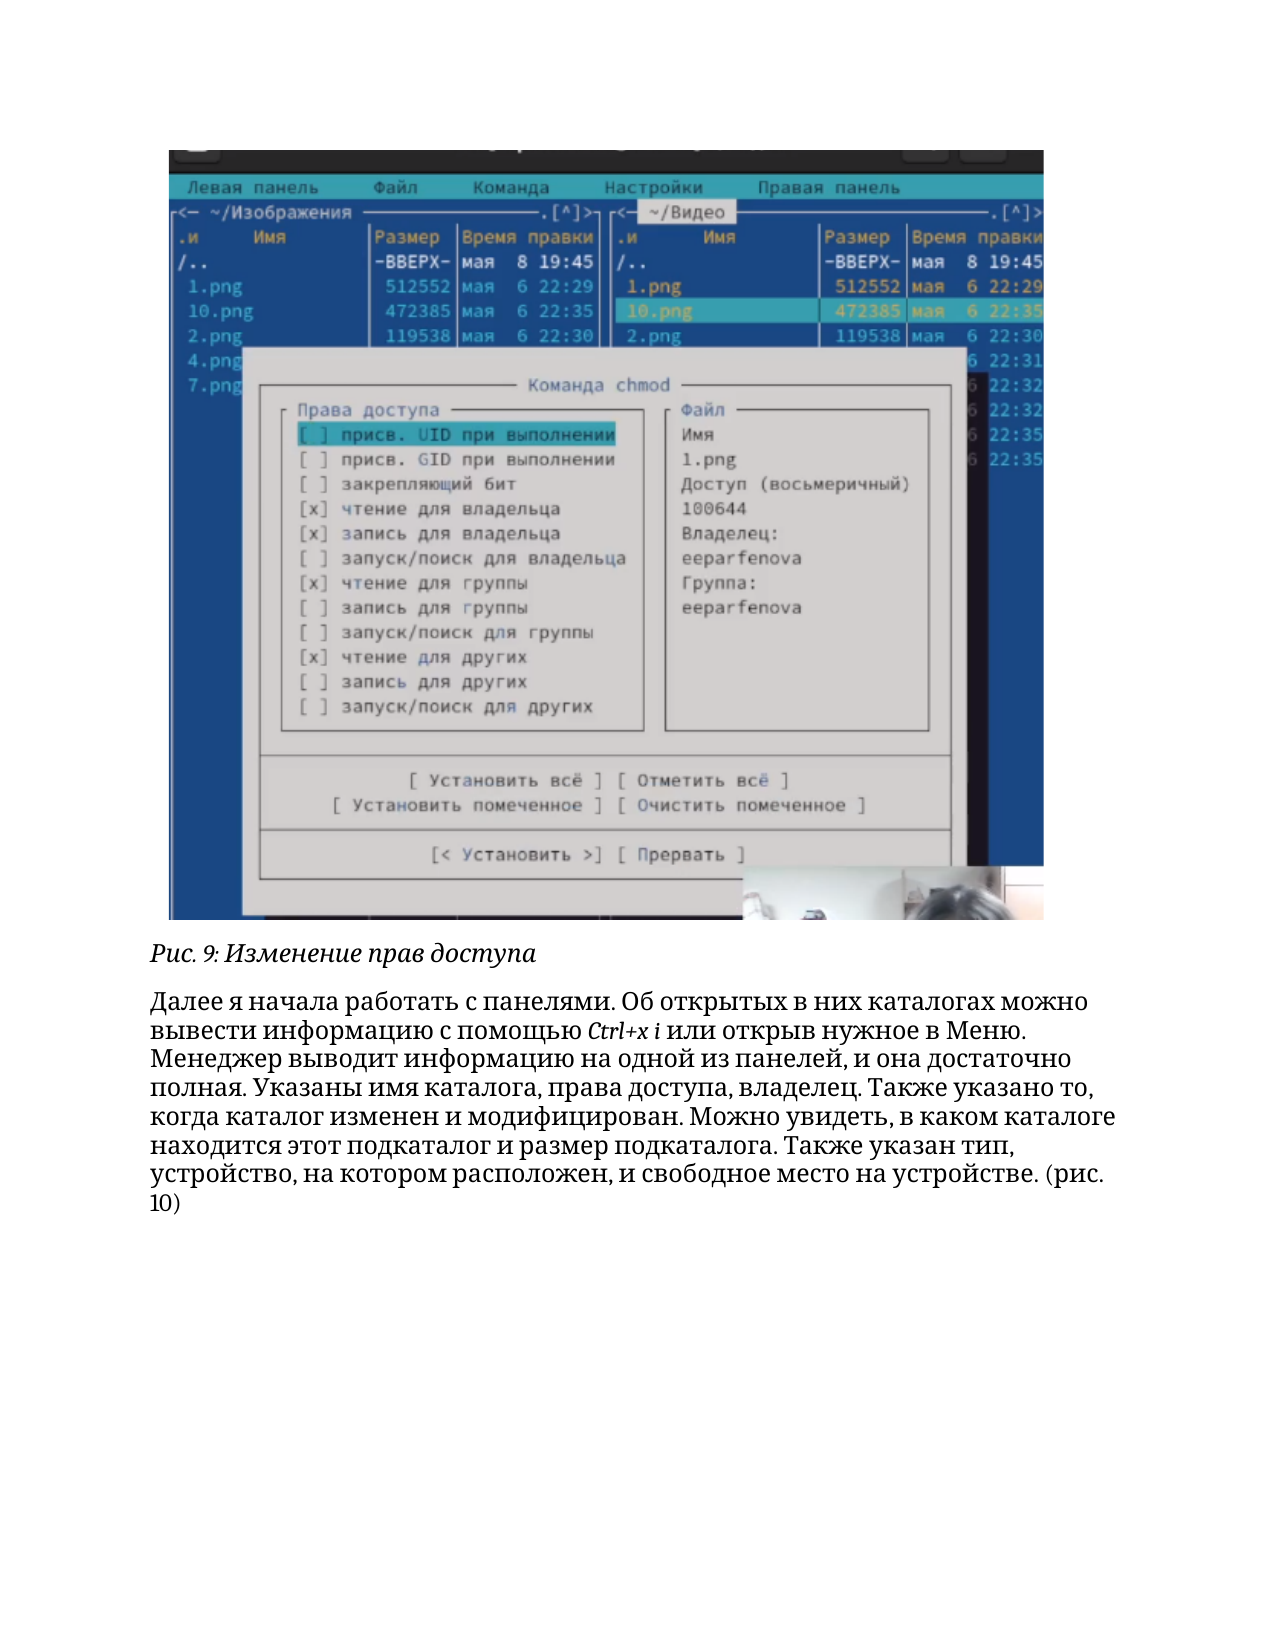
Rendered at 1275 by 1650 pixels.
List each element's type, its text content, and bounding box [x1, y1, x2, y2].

picture [168, 150, 1044, 920]
text Далее я начала работать с панелями. Об открытых в них каталогах можно вывести информацию с помощью Ctrl+x i или открыв нужное в Меню. Менеджер выводит информацию на одной из панелей, и она достаточно полная. Указаны имя каталога, права доступа, владелец. Также указано то, когда каталог изменен и модифицирован. Можно увидеть, в каком каталоге находится этот подкаталог и размер подкаталога. Также указан тип, устройство, на котором расположен, и свободное место на устройстве. (рис. 10) [150, 988, 1125, 1218]
text Рис. 9: Изменение прав доступа [150, 940, 1125, 969]
